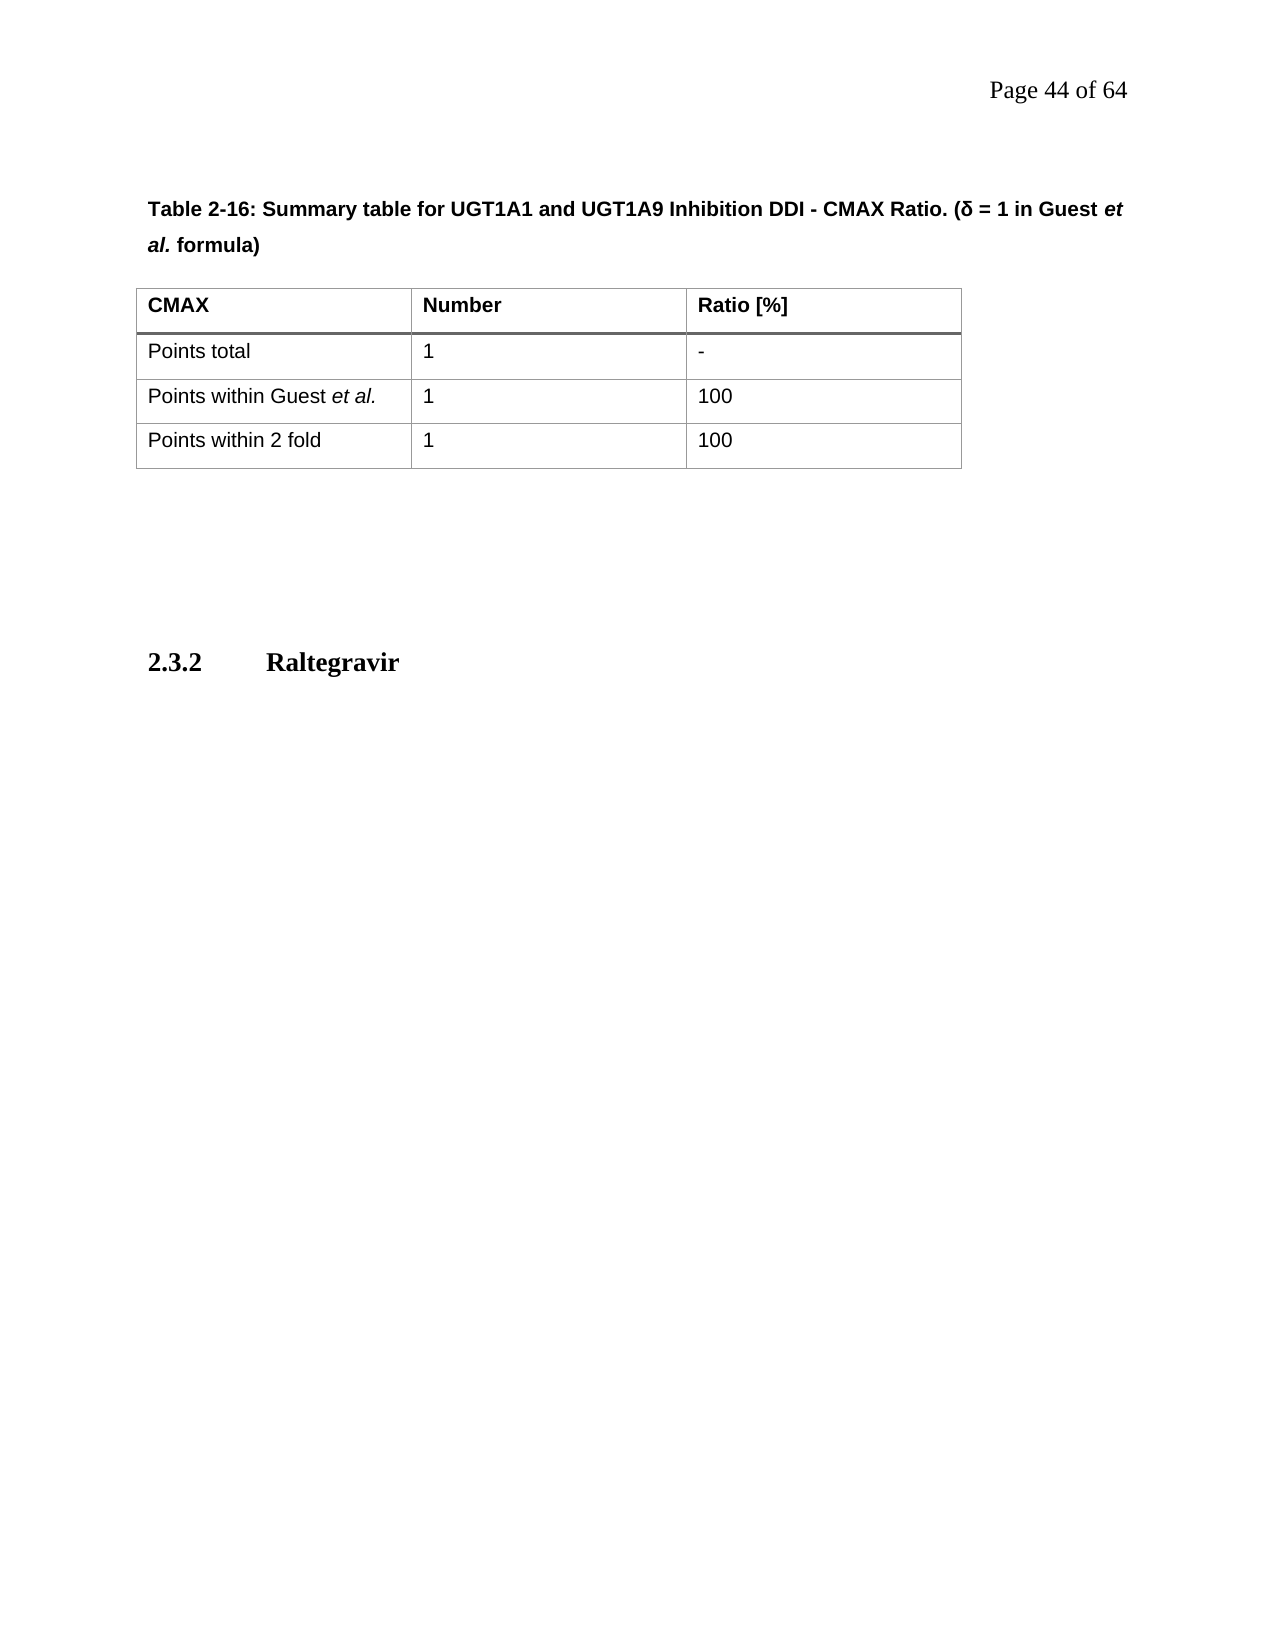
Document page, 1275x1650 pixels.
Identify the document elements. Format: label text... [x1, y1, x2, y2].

table_cell 100 [687, 380, 961, 423]
table_header Number [412, 289, 686, 332]
table_cell Points total [137, 335, 411, 379]
table_cell 100 [687, 424, 961, 468]
table_cell 1 [412, 380, 686, 423]
table_cell Points within Guest et al. [137, 380, 411, 423]
subtitle Raltegravir [148, 647, 1127, 678]
table_cell 1 [412, 424, 686, 468]
table_header CMAX [137, 289, 411, 332]
table_cell - [687, 335, 961, 379]
table_cell Points within 2 fold [137, 424, 411, 468]
table_cell 1 [412, 335, 686, 379]
table_header Ratio [%] [687, 289, 961, 332]
text Table 2-16: Summary table for UGT1A1 and UGT1A9 Inhibition DDI - CMAX Ratio. (δ = 1 in Guest et al. formula) [148, 197, 1127, 257]
